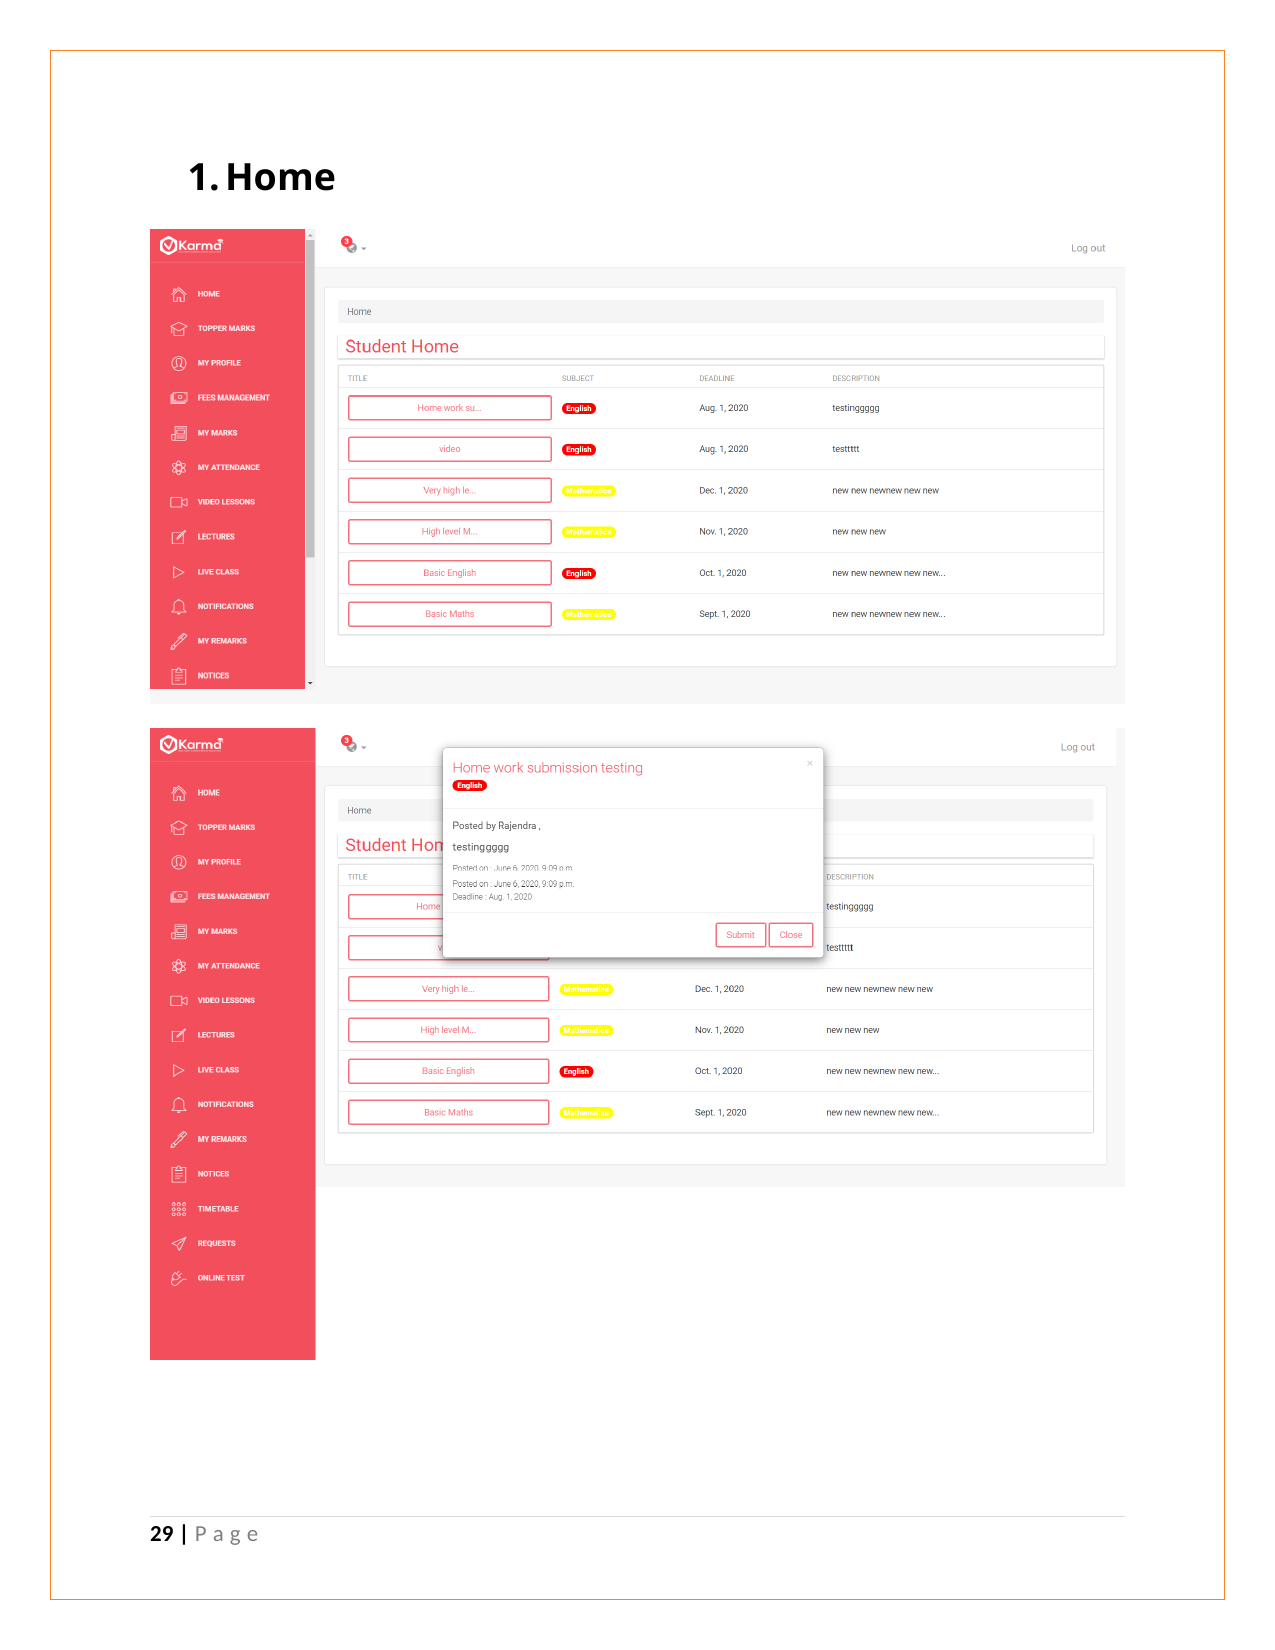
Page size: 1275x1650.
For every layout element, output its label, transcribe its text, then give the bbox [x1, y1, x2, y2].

picture [150, 229, 1125, 704]
picture [150, 728, 1125, 1360]
list Home [187, 150, 1125, 201]
